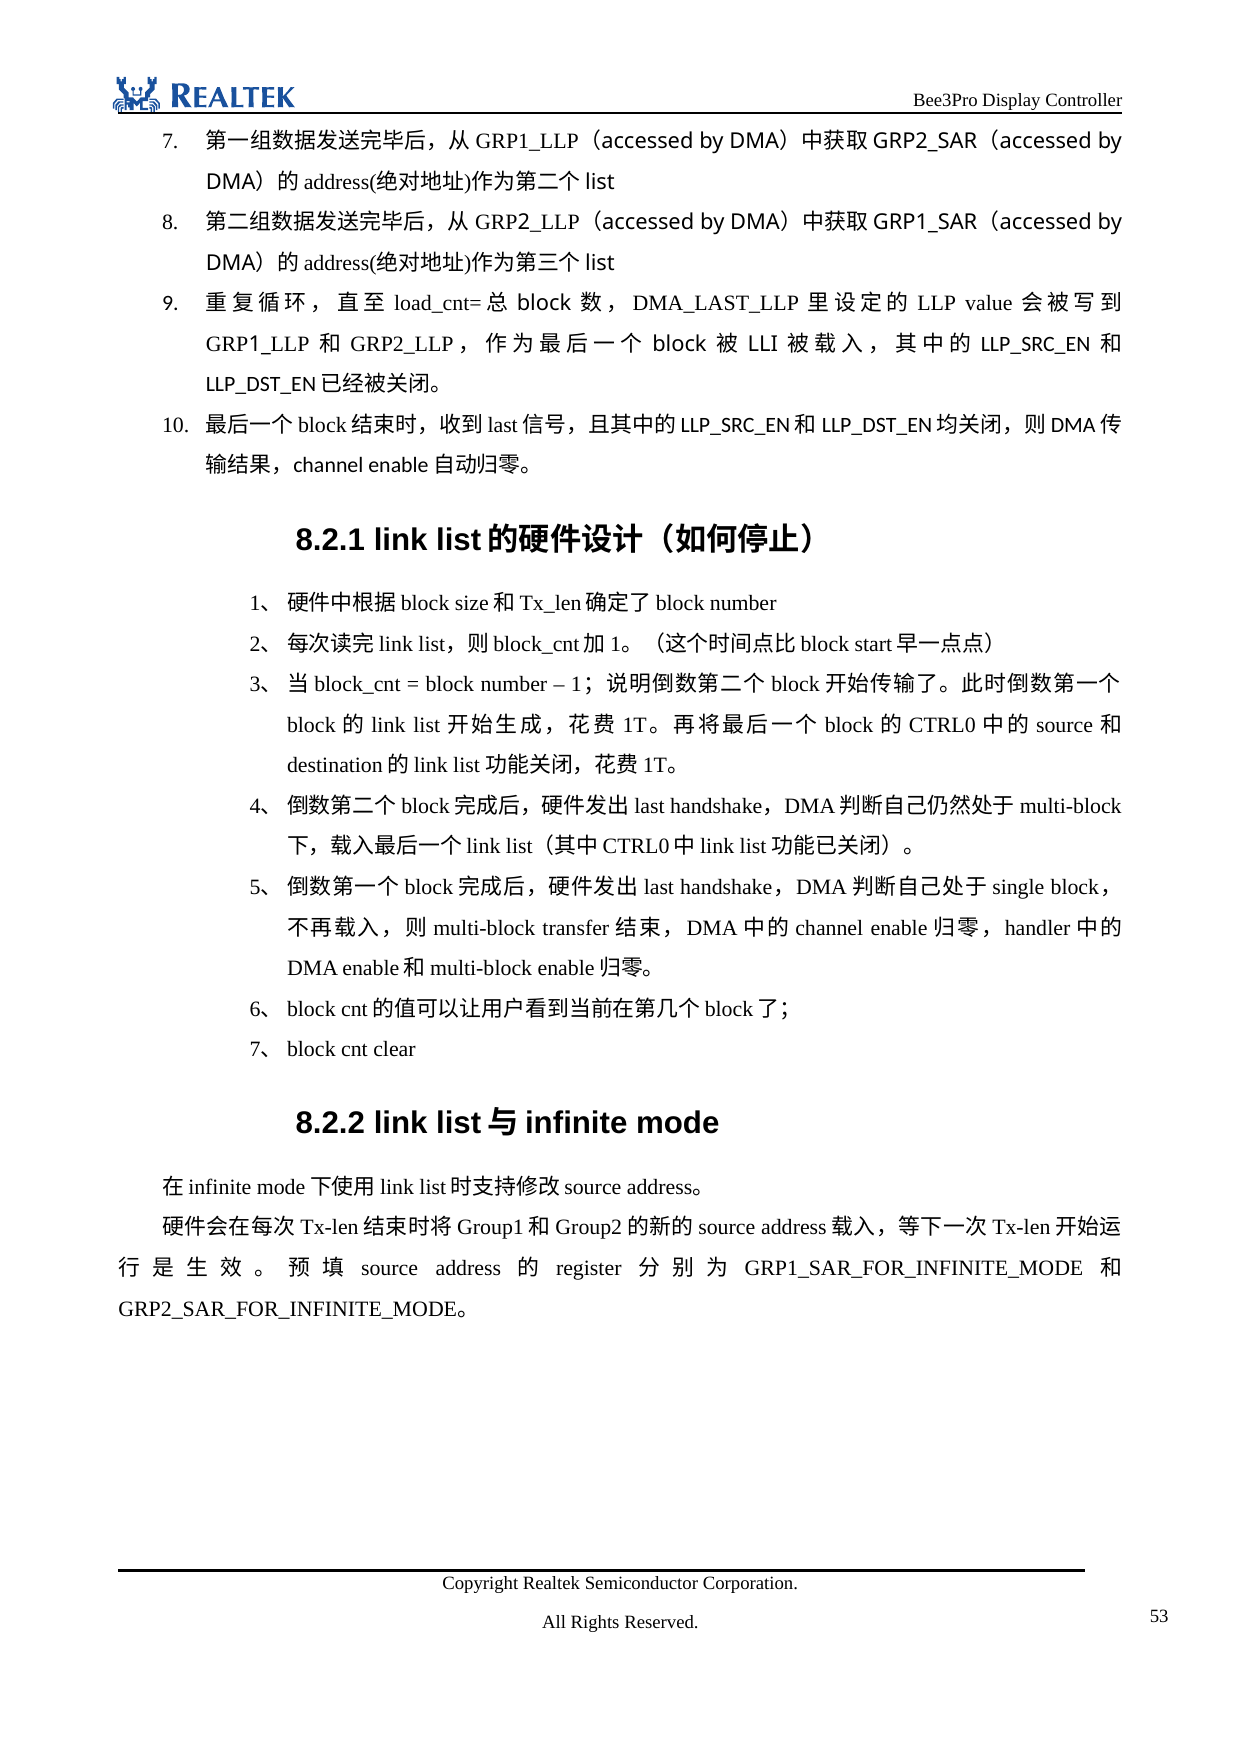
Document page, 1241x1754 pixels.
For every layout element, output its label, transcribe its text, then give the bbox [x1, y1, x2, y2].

list 第二组数据发送完毕后，从GRP2_LLP（accessed by DMA）中获取GRP1_SAR（accessed by DMA）的address(绝对地址)作为第三个list [162, 204, 1122, 277]
list block cnt的值可以让用户看到当前在第几个block了； [249, 990, 1122, 1023]
text 在infinite mode下使用link list时支持修改source address。 [118, 1168, 1122, 1201]
list 重复循环，直至load_cnt=总block数，DMA_LAST_LLP里设定的LLP value会被写到GRP1_LLP和GRP2_LLP，作为最后一个block被LLI被载入，其中的LLP_SRC_EN和 LLP_DST_EN已经被关闭。 [162, 285, 1122, 398]
list 硬件中根据block size和Tx_len确定了block number [249, 585, 1122, 617]
list 倒数第一个block完成后，硬件发出last handshake，DMA判断自己处于single block，不再载入，则multi-block transfer结束，DMA中的channel enable归零，handler中的DMA enable和multi-block enable归零。 [249, 868, 1122, 982]
subtitle link list的硬件设计（如何停止） [295, 504, 1122, 569]
list 每次读完link list，则block_cnt加1。（这个时间点比block start早一点点） [249, 625, 1122, 658]
list 倒数第二个block完成后，硬件发出last handshake，DMA判断自己仍然处于multi-block下，载入最后一个link list（其中CTRL0中link list 功能已关闭）。 [249, 787, 1122, 861]
subtitle link list与infinite mode [295, 1087, 1122, 1152]
text 硬件会在每次Tx-len结束时将Group1和Group2的新的source address载入，等下一次Tx-len开始运行是生效。预填source address的register分别为GRP1_SAR_FOR_INFINITE_MODE和GRP2_SAR_FOR_INFINITE_MODE。 [118, 1209, 1122, 1323]
list block cnt clear [249, 1031, 1122, 1063]
list 最后一个block结束时，收到last信号，且其中的LLP_SRC_EN和 LLP_DST_EN均关闭，则DMA传输结果，channel enable自动归零。 [162, 406, 1122, 479]
list 当block_cnt = block number – 1；说明倒数第二个block开始传输了。此时倒数第一个block的link list开始生成，花费1T。再将最后一个block的CTRL0中的source和destination的link list 功能关闭，花费1T。 [249, 666, 1122, 779]
list 第一组数据发送完毕后，从GRP1_LLP（accessed by DMA）中获取GRP2_SAR（accessed by DMA）的address(绝对地址)作为第二个list [162, 123, 1122, 196]
